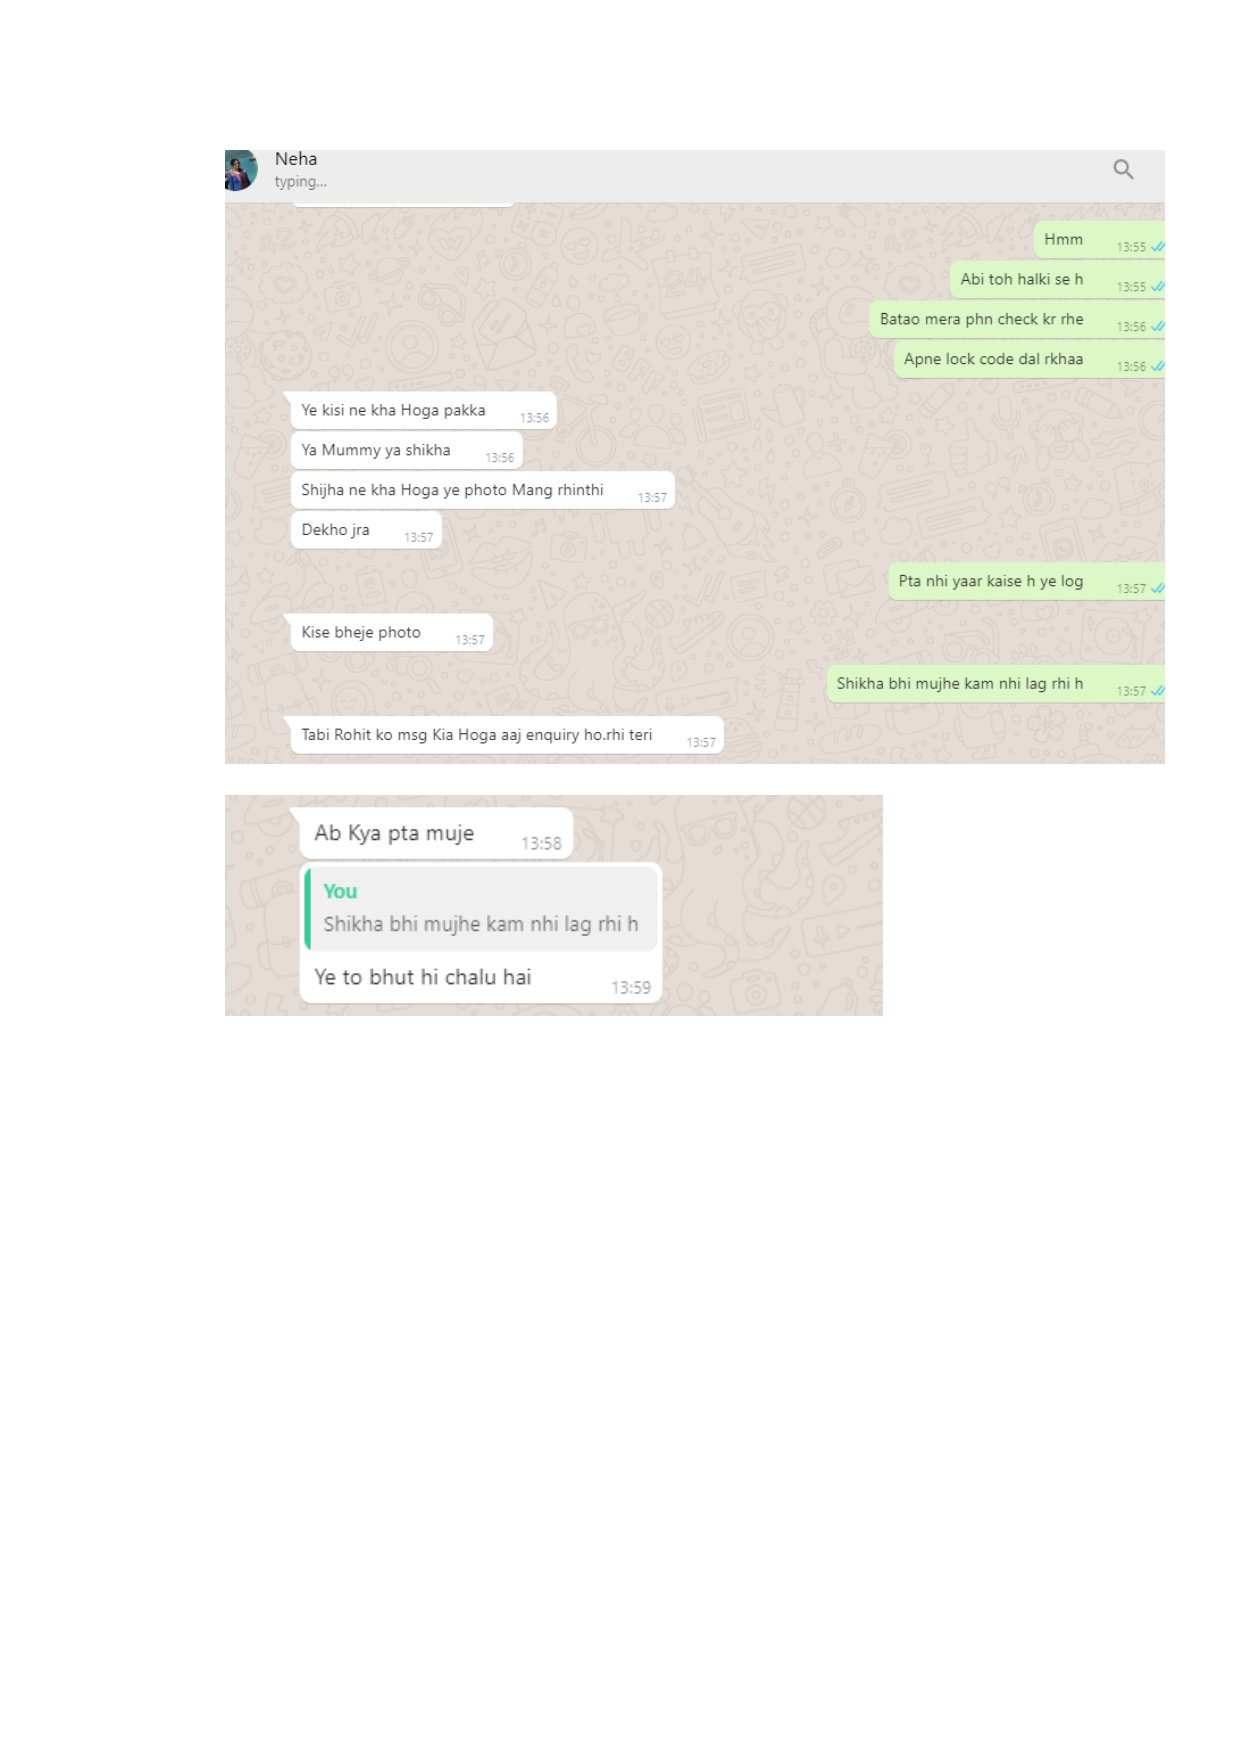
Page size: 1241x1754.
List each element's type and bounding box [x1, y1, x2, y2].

picture [225, 150, 1166, 764]
picture [225, 795, 883, 1016]
